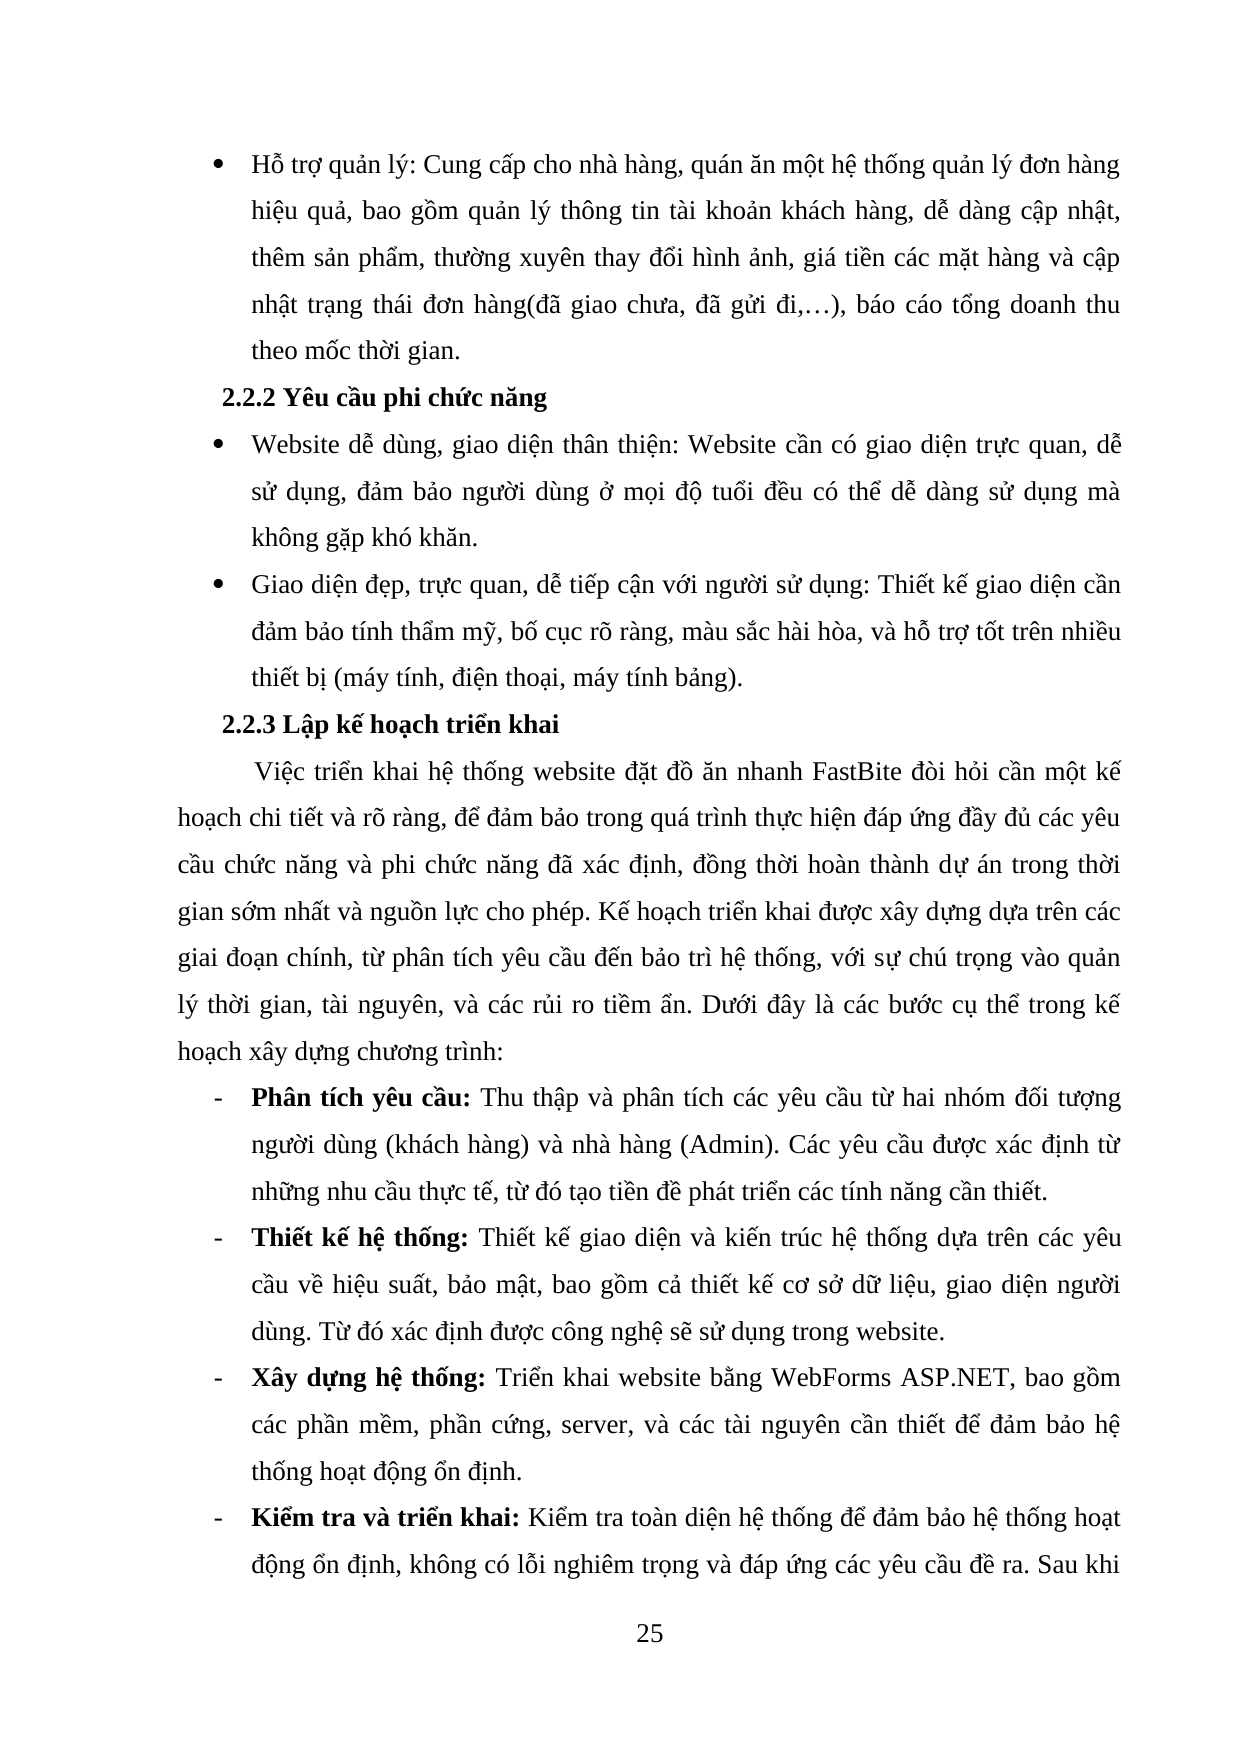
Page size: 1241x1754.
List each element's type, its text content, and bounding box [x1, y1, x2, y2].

list Phân tích yêu cầu: Thu thập và phân tích các yêu cầu từ hai nhóm đối tượng người dùng (khách hàng) và nhà hàng (Admin). Các yêu cầu được xác định từ những nhu cầu thực tế, từ đó tạo tiền đề phát triển các tính năng cần thiết. [213, 1081, 1122, 1206]
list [213, 1501, 1122, 1579]
text 2.2.2 Yêu cầu phi chức năng [177, 381, 1122, 412]
text Việc triển khai hệ thống website đặt đồ ăn nhanh FastBite đòi hỏi cần một kế hoạch chi tiết và rõ ràng, để đảm bảo trong quá trình thực hiện đáp ứng đầy đủ các yêu cầu chức năng và phi chức năng đã xác định, đồng thời hoàn thành dự án trong thời gian sớm nhất và nguồn lực cho phép. Kế hoạch triển khai được xây dựng dựa trên các giai đoạn chính, từ phân tích yêu cầu đến bảo trì hệ thống, với sự chú trọng vào quản lý thời gian, tài nguyên, và các rủi ro tiềm ẩn. Dưới đây là các bước cụ thể trong kế hoạch xây dựng chương trình: [177, 755, 1122, 1066]
list Hỗ trợ quản lý: Cung cấp cho nhà hàng, quán ăn một hệ thống quản lý đơn hàng hiệu quả, bao gồm quản lý thông tin tài khoản khách hàng, dễ dàng cập nhật, thêm sản phẩm, thường xuyên thay đổi hình ảnh, giá tiền các mặt hàng và cập nhật trạng thái đơn hàng(đã giao chưa, đã gửi đi,…), báo cáo tổng doanh thu theo mốc thời gian. [213, 148, 1122, 366]
text 2.2.3 Lập kế hoạch triển khai [177, 708, 1122, 739]
list Website dễ dùng, giao diện thân thiện: Website cần có giao diện trực quan, dễ sử dụng, đảm bảo người dùng ở mọi độ tuổi đều có thể dễ dàng sử dụng mà không gặp khó khăn. [213, 428, 1122, 552]
list Giao diện đẹp, trực quan, dễ tiếp cận với người sử dụng: Thiết kế giao diện cần đảm bảo tính thẩm mỹ, bố cục rõ ràng, màu sắc hài hòa, và hỗ trợ tốt trên nhiều thiết bị (máy tính, điện thoại, máy tính bảng). [213, 568, 1122, 692]
list Xây dựng hệ thống: Triển khai website bằng WebForms ASP.NET, bao gồm các phần mềm, phần cứng, server, và các tài nguyên cần thiết để đảm bảo hệ thống hoạt động ổn định. [213, 1361, 1122, 1486]
list Thiết kế hệ thống: Thiết kế giao diện và kiến trúc hệ thống dựa trên các yêu cầu về hiệu suất, bảo mật, bao gồm cả thiết kế cơ sở dữ liệu, giao diện người dùng. Từ đó xác định được công nghệ sẽ sử dụng trong website. [213, 1221, 1122, 1346]
